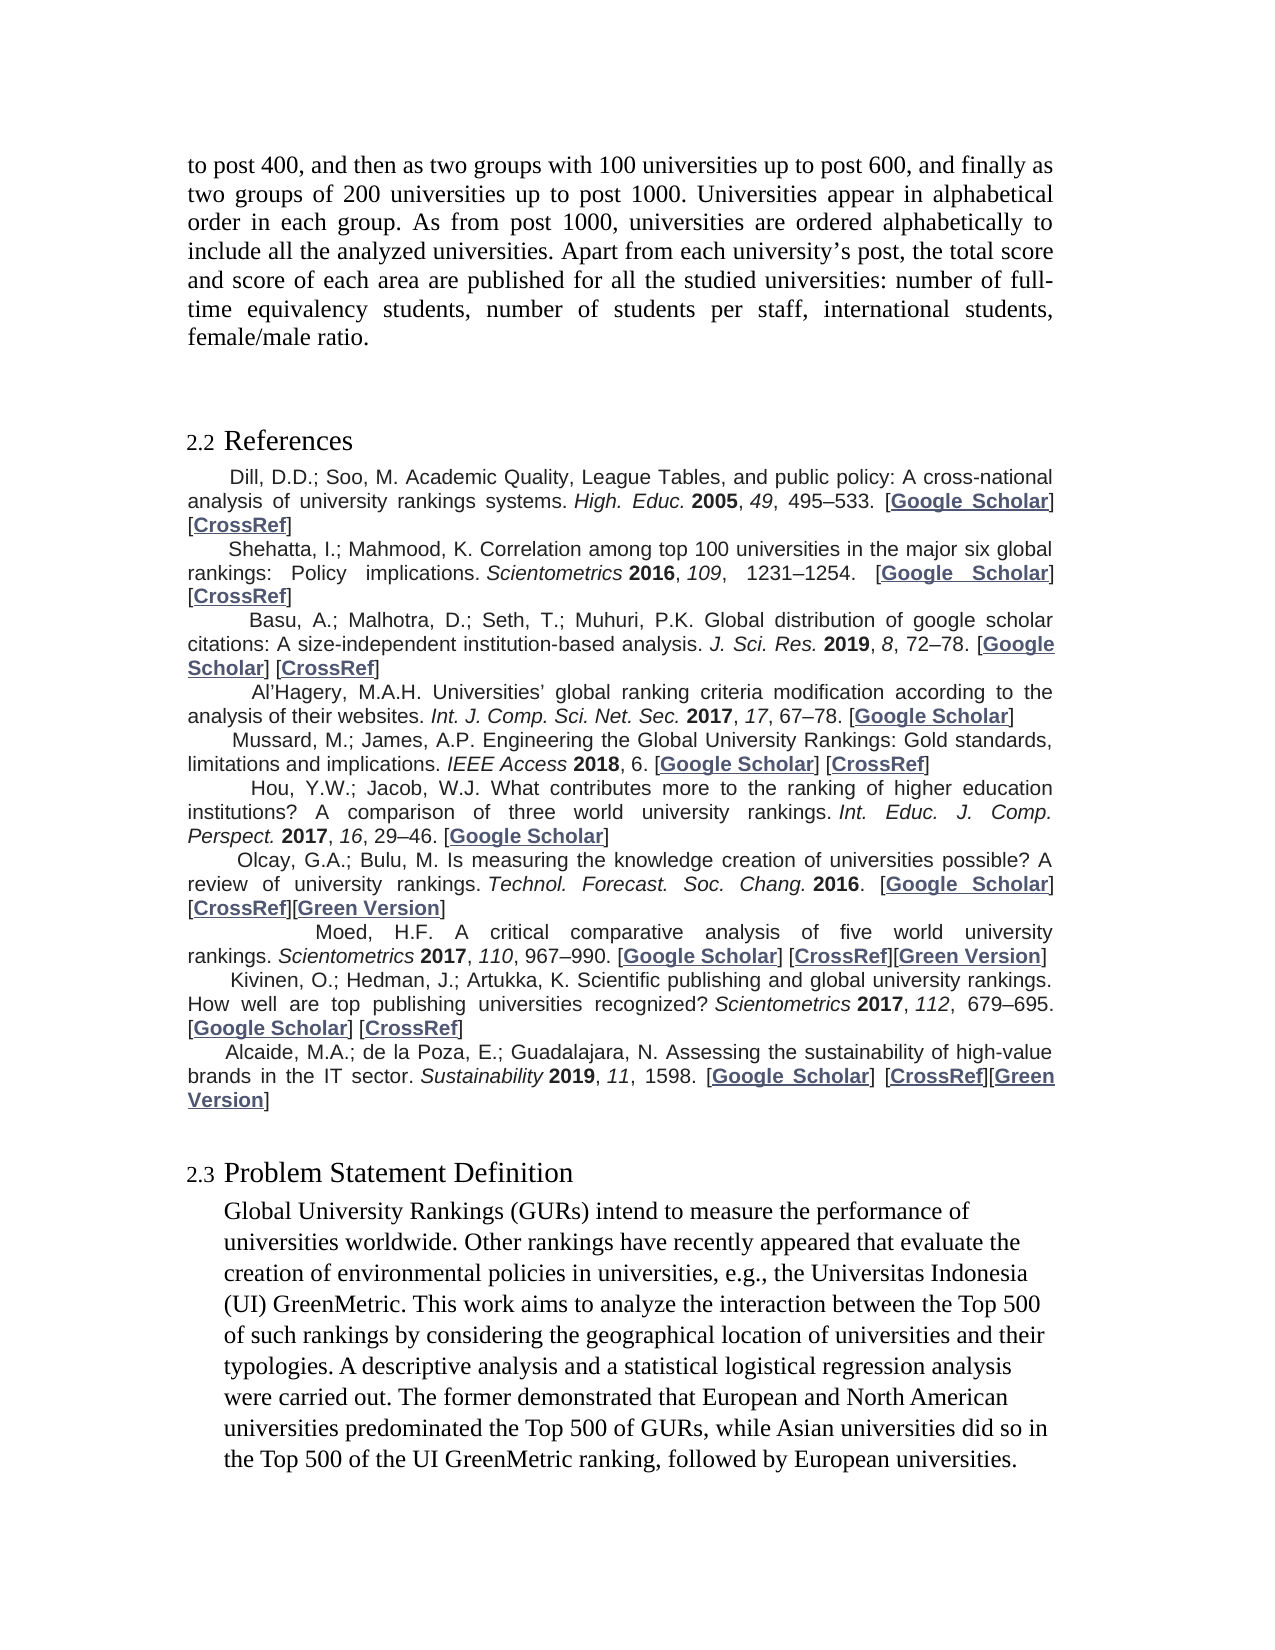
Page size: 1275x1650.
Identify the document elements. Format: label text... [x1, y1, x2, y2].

text Dill, D.D.; Soo, M. Academic Quality, League Tables, and public policy: A cross-national analysis of university rankings systems. High. Educ. 2005, 49, 495–533. [Google Scholar] [CrossRef] [187, 464, 1054, 536]
text Kivinen, O.; Hedman, J.; Artukka, K. Scientific publishing and global university rankings. How well are top publishing universities recognized? Scientometrics 2017, 112, 679–695. [Google Scholar] [CrossRef] [187, 968, 1054, 1039]
list Problem Statement Definition [186, 1155, 1054, 1188]
text Moed, H.F. A critical comparative analysis of five world university rankings. Scientometrics 2017, 110, 967–990. [Google Scholar] [CrossRef][Green Version] [187, 920, 1054, 968]
text Al’Hagery, M.A.H. Universities’ global ranking criteria modification according to the analysis of their websites. Int. J. Comp. Sci. Net. Sec. 2017, 17, 67–78. [Google Scholar] [187, 680, 1054, 728]
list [187, 150, 1054, 351]
text Mussard, M.; James, A.P. Engineering the Global University Rankings: Gold standards, limitations and implications. IEEE Access 2018, 6. [Google Scholar] [CrossRef] [187, 728, 1054, 776]
text Alcaide, M.A.; de la Poza, E.; Guadalajara, N. Assessing the sustainability of high-value brands in the IT sector. Sustainability 2019, 11, 1598. [Google Scholar] [CrossRef][Green Version] [187, 1039, 1054, 1111]
list References [186, 423, 1054, 457]
text Basu, A.; Malhotra, D.; Seth, T.; Muhuri, P.K. Global distribution of google scholar citations: A size-independent institution-based analysis. J. Sci. Res. 2019, 8, 72–78. [Google Scholar] [CrossRef] [187, 608, 1054, 680]
text Olcay, G.A.; Bulu, M. Is measuring the knowledge creation of universities possible? A review of university rankings. Technol. Forecast. Soc. Chang. 2016. [Google Scholar] [CrossRef][Green Version] [187, 848, 1054, 920]
text Hou, Y.W.; Jacob, W.J. What contributes more to the ranking of higher education institutions? A comparison of three world university rankings. Int. Educ. J. Comp. Perspect. 2017, 16, 29–46. [Google Scholar] [187, 776, 1054, 848]
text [223, 1196, 1054, 1473]
text Shehatta, I.; Mahmood, K. Correlation among top 100 universities in the major six global rankings: Policy implications. Scientometrics 2016, 109, 1231–1254. [Google Scholar] [CrossRef] [187, 536, 1054, 608]
